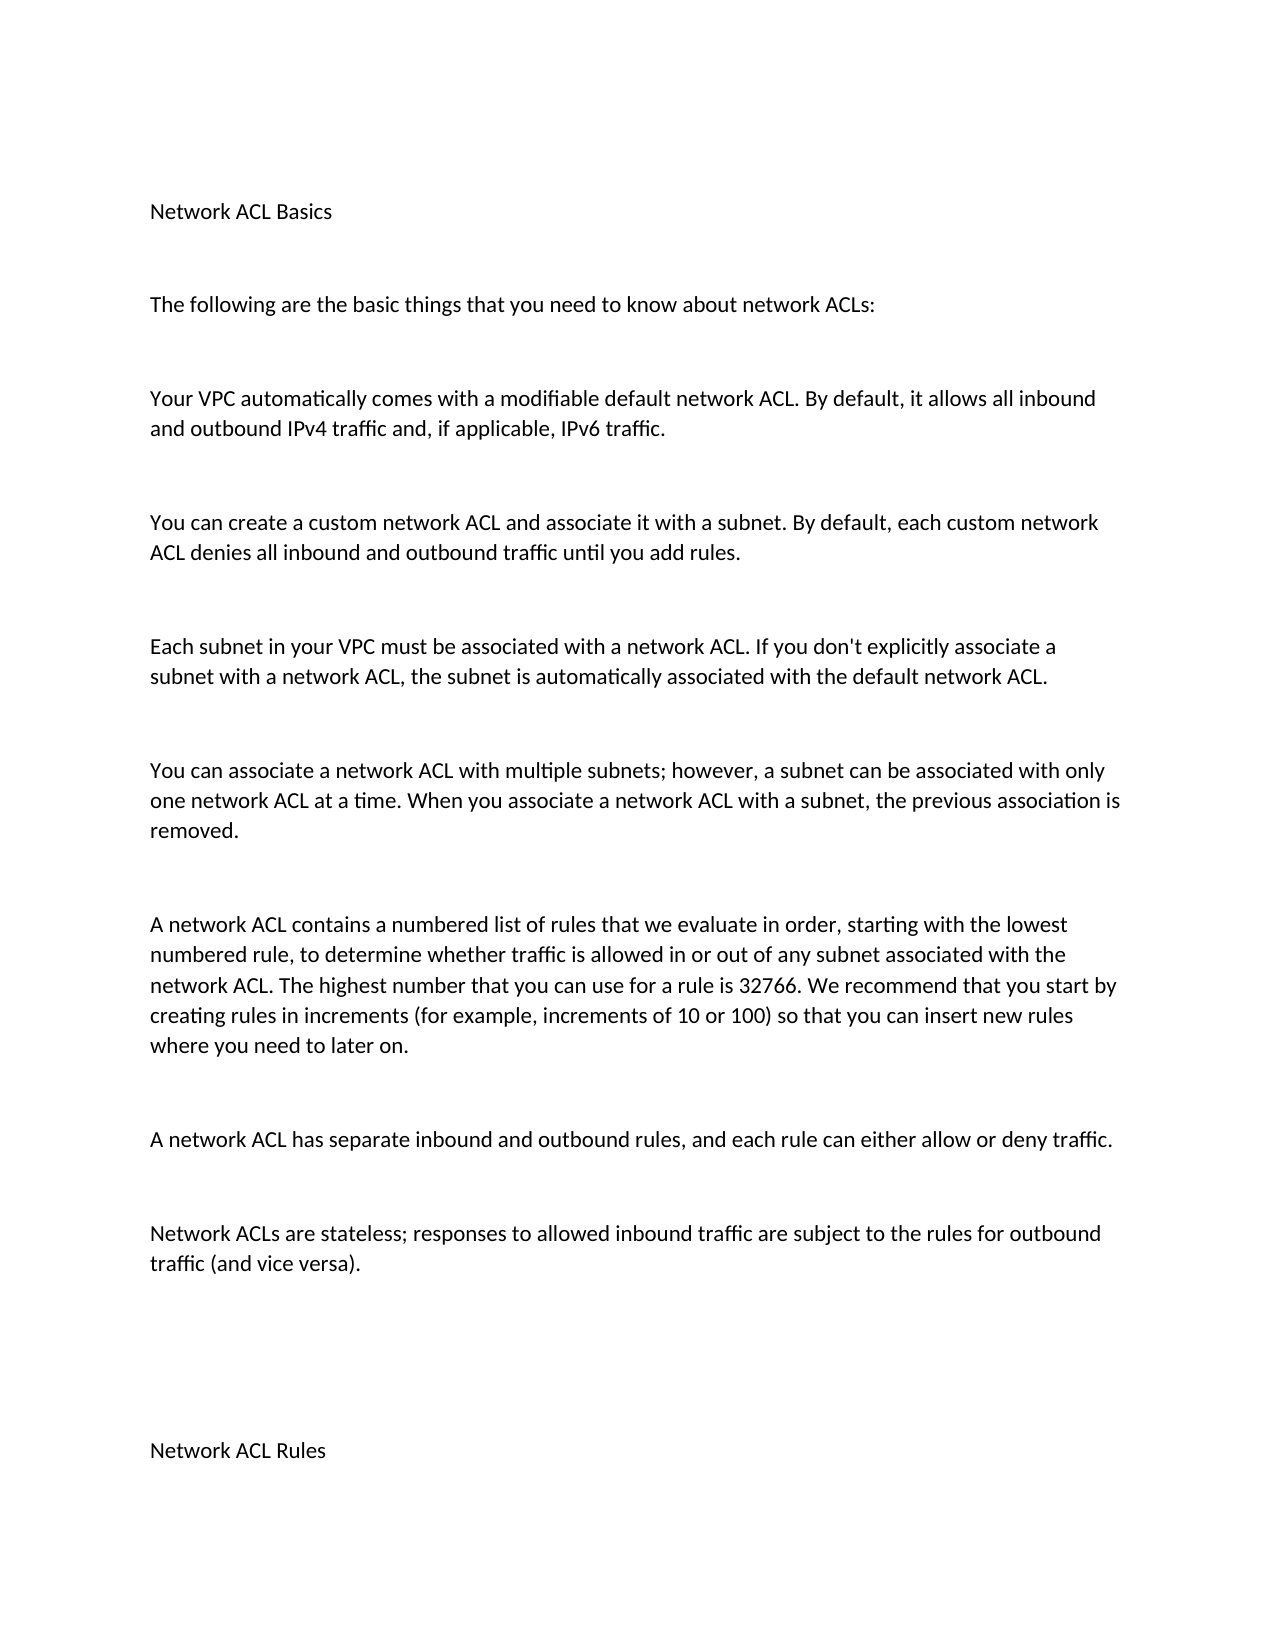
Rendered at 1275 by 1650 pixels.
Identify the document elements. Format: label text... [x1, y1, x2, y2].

text The following are the basic things that you need to know about network ACLs: [150, 291, 1125, 319]
text Your VPC automatically comes with a modifiable default network ACL. By default, it allows all inbound and outbound IPv4 traffic and, if applicable, IPv6 traffic. [150, 384, 1125, 443]
text You can create a custom network ACL and associate it with a subnet. By default, each custom network ACL denies all inbound and outbound traffic until you add rules. [150, 508, 1125, 567]
text Network ACL Basics [150, 197, 1125, 225]
text Each subnet in your VPC must be associated with a network ACL. If you don't explicitly associate a subnet with a network ACL, the subnet is automatically associated with the default network ACL. [150, 632, 1125, 691]
text Network ACLs are stateless; responses to allowed inbound traffic are subject to the rules for outbound traffic (and vice versa). [150, 1219, 1125, 1277]
text A network ACL has separate inbound and outbound rules, and each rule can either allow or deny traffic. [150, 1125, 1125, 1153]
text A network ACL contains a numbered list of rules that we evaluate in order, starting with the lowest numbered rule, to determine whether traffic is allowed in or out of any subnet associated with the network ACL. The highest number that you can use for a rule is 32766. We recommend that you start by creating rules in increments (for example, increments of 10 or 100) so that you can insert new rules where you need to later on. [150, 910, 1125, 1059]
text You can associate a network ACL with multiple subnets; however, a subnet can be associated with only one network ACL at a time. When you associate a network ACL with a subnet, the previous association is removed. [150, 756, 1125, 845]
text Network ACL Rules [150, 1436, 1125, 1464]
